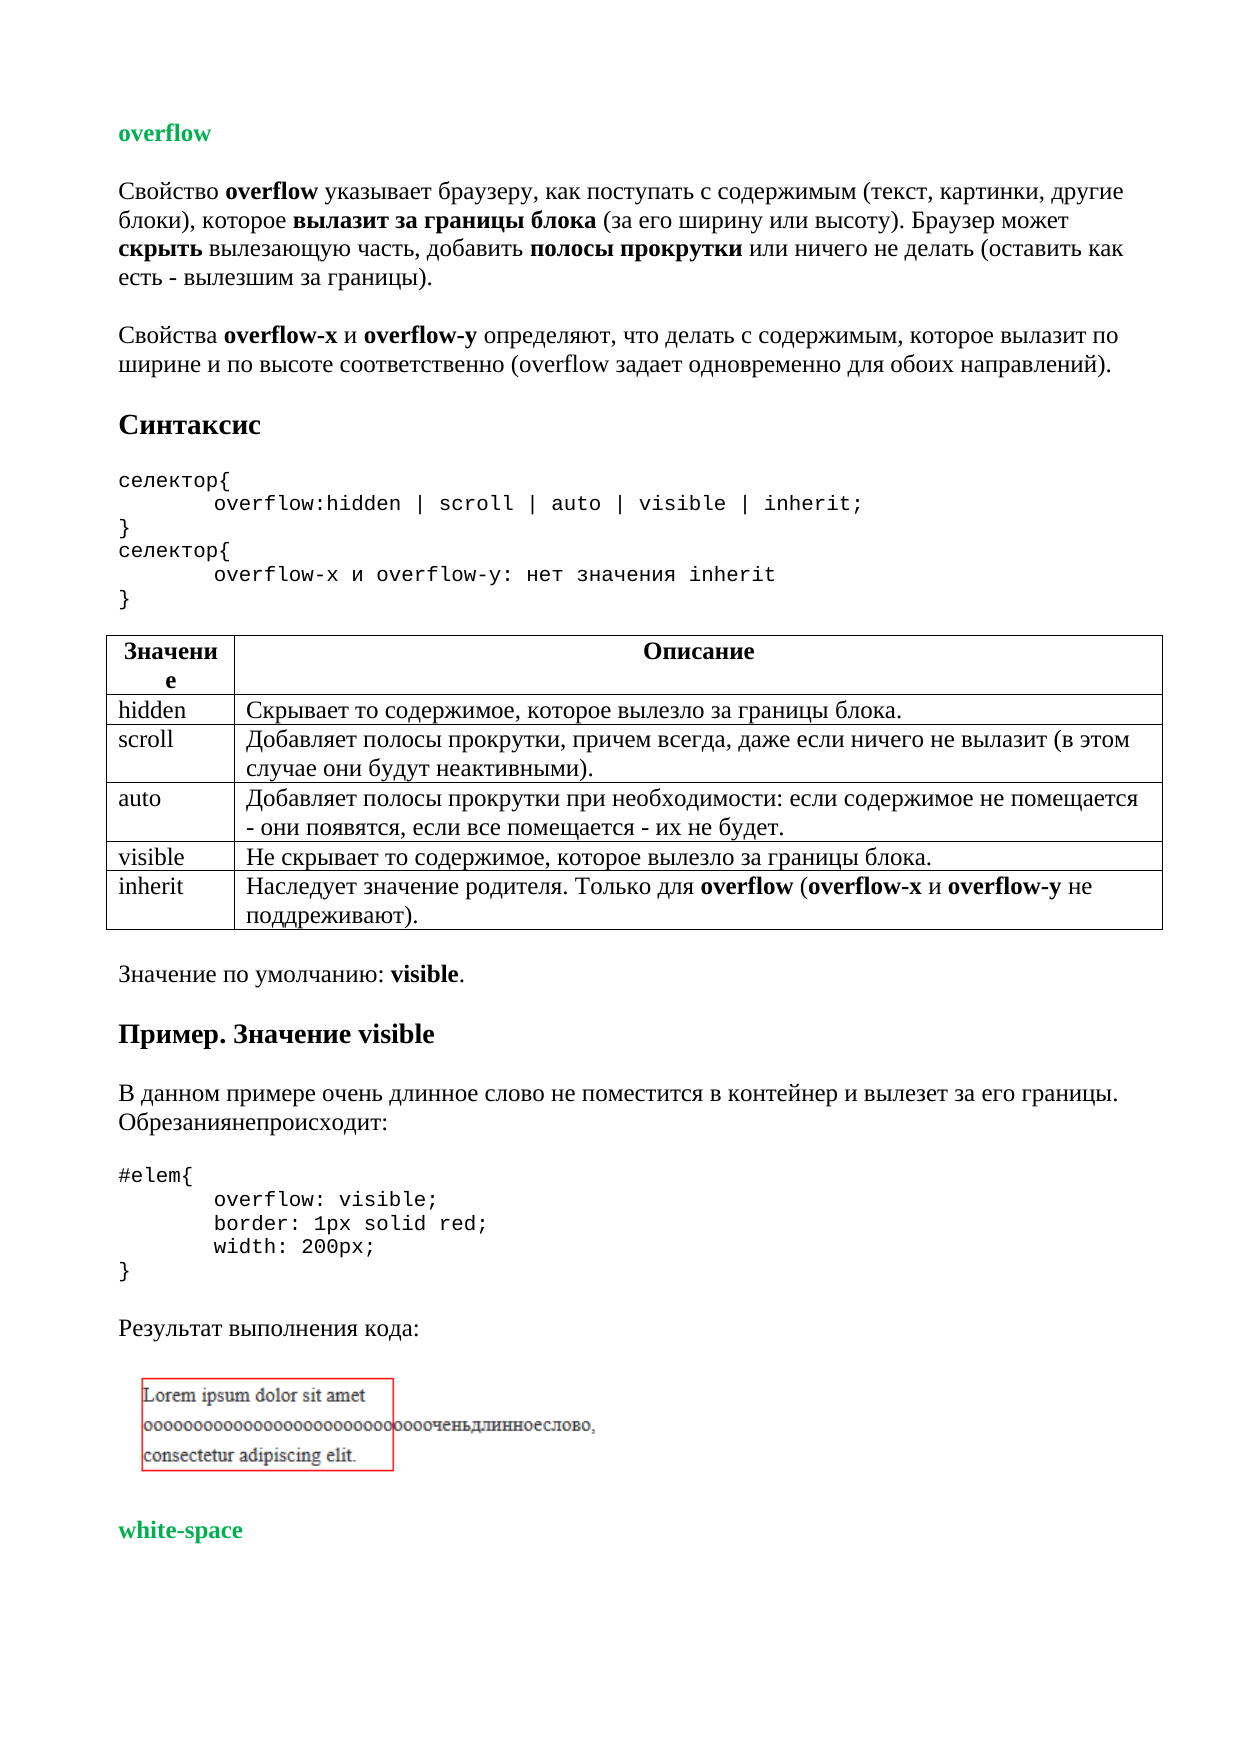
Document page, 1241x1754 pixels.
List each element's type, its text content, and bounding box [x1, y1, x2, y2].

table_cell inherit [107, 871, 234, 929]
text } [118, 517, 1152, 541]
text white-space [118, 1516, 1152, 1544]
text overflow-x и overflow-y: нет значения inherit [118, 564, 1152, 588]
table_cell Скрывает то содержимое, которое вылезло за границы блока. [235, 695, 1162, 723]
text селектор{ [118, 541, 1152, 564]
table_header Описание [235, 636, 1162, 694]
text селектор{ [118, 469, 1152, 493]
text overflow [118, 118, 1152, 147]
table_cell Добавляет полосы прокрутки при необходимости: если содержимое не помещается - они появятся, если все помещается - их не будет. [235, 783, 1162, 841]
text Результат выполнения кода: [118, 1313, 1152, 1341]
text overflow:hidden | scroll | auto | visible | inherit; [118, 493, 1152, 517]
text } [118, 1260, 1152, 1283]
table_cell hidden [107, 695, 234, 723]
table_cell visible [107, 842, 234, 870]
table_cell scroll [107, 725, 234, 782]
text border: 1px solid red; [118, 1212, 1152, 1236]
table_cell auto [107, 783, 234, 841]
text В данном примере очень длинное слово не поместится в контейнер и вылезет за его границы. Обрезаниянепроисходит: [118, 1078, 1152, 1136]
text width: 200px; [118, 1236, 1152, 1260]
text } [118, 588, 1152, 611]
table_header Значение [107, 636, 234, 694]
picture [118, 1370, 873, 1487]
table_cell Добавляет полосы прокрутки, причем всегда, даже если ничего не вылазит (в этом случае они будут неактивными). [235, 725, 1162, 782]
table_cell Наследует значение родителя. Только для overflow (overflow-x и overflow-y не поддреживают). [235, 871, 1162, 929]
text Синтаксис [118, 407, 1152, 440]
table_cell Не скрывает то содержимое, которое вылезло за границы блока. [235, 842, 1162, 870]
text Пример. Значение visible [118, 1017, 1152, 1049]
text #elem{ [118, 1165, 1152, 1189]
text Свойства overflow-x и overflow-y определяют, что делать с содержимым, которое вылазит по ширине и по высоте соответственно (overflow задает одновременно для обоих направлений). [118, 320, 1152, 378]
text Значение по умолчанию: visible. [118, 959, 1152, 988]
text overflow: visible; [118, 1189, 1152, 1212]
text Свойство overflow указывает браузеру, как поступать с содержимым (текст, картинки, другие блоки), которое вылазит за границы блока (за его ширину или высоту). Браузер может скрыть вылезающую часть, добавить полосы прокрутки или ничего не делать (оставить как есть - вылезшим за границы). [118, 176, 1152, 291]
